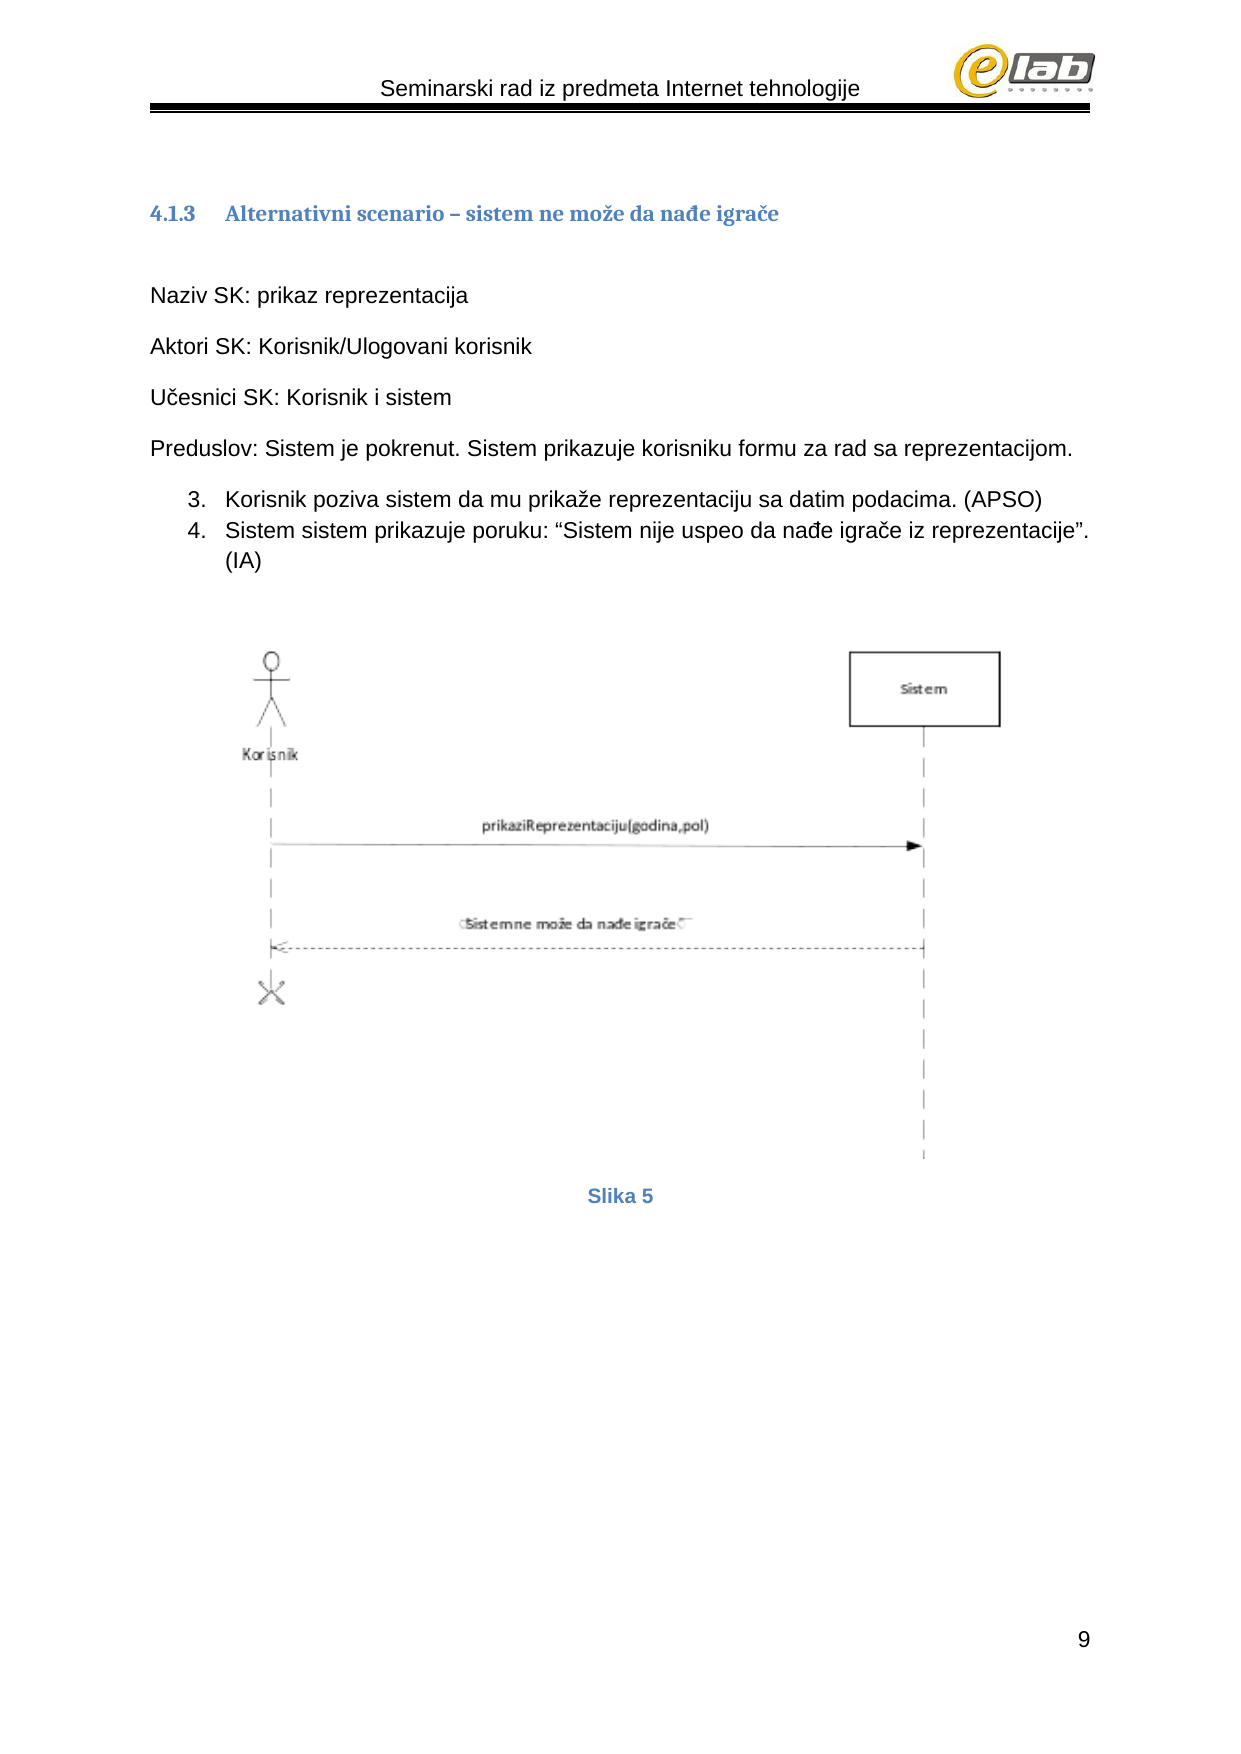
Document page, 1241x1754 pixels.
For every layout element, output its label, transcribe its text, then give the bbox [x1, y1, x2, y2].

list Korisnik poziva sistem da mu prikaže reprezentaciju sa datim podacima. (APSO) [187, 486, 1090, 513]
picture [951, 44, 1096, 98]
text Aktori SK: Korisnik/Ulogovani korisnik [150, 333, 1090, 360]
subtitle Alternativni scenario – sistem ne može da nađe igrače [150, 201, 1090, 227]
text Preduslov: Sistem je pokrenut. Sistem prikazuje korisniku formu za rad sa reprezentacijom. [150, 435, 1090, 462]
text Naziv SK: prikaz reprezentacija [150, 282, 1090, 309]
list Sistem sistem prikazuje poruku: “Sistem nije uspeo da nađe igrače iz reprezentacije”. (IA) [187, 517, 1090, 573]
text Učesnici SK: Korisnik i sistem [150, 384, 1090, 411]
